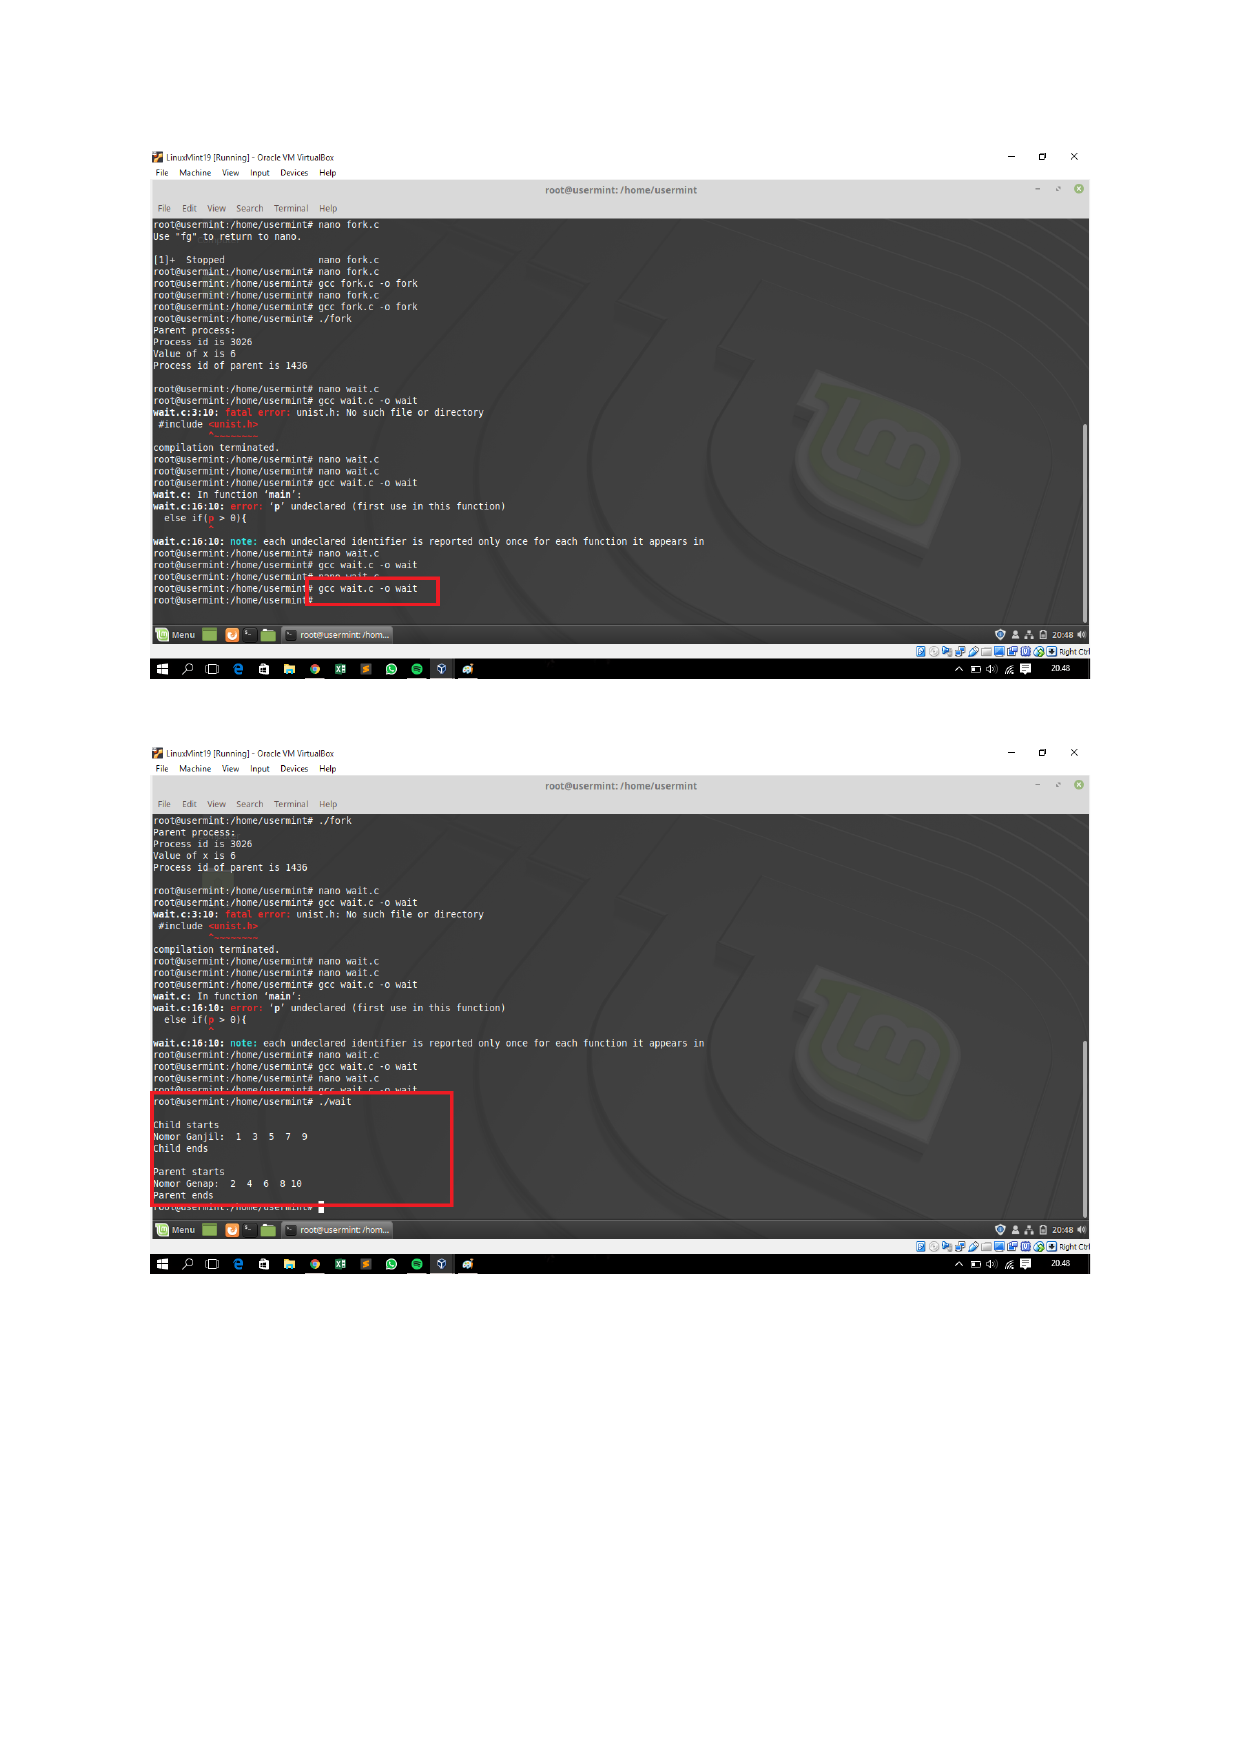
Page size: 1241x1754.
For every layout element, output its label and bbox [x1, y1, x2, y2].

picture [150, 150, 1091, 679]
picture [150, 745, 1091, 1274]
